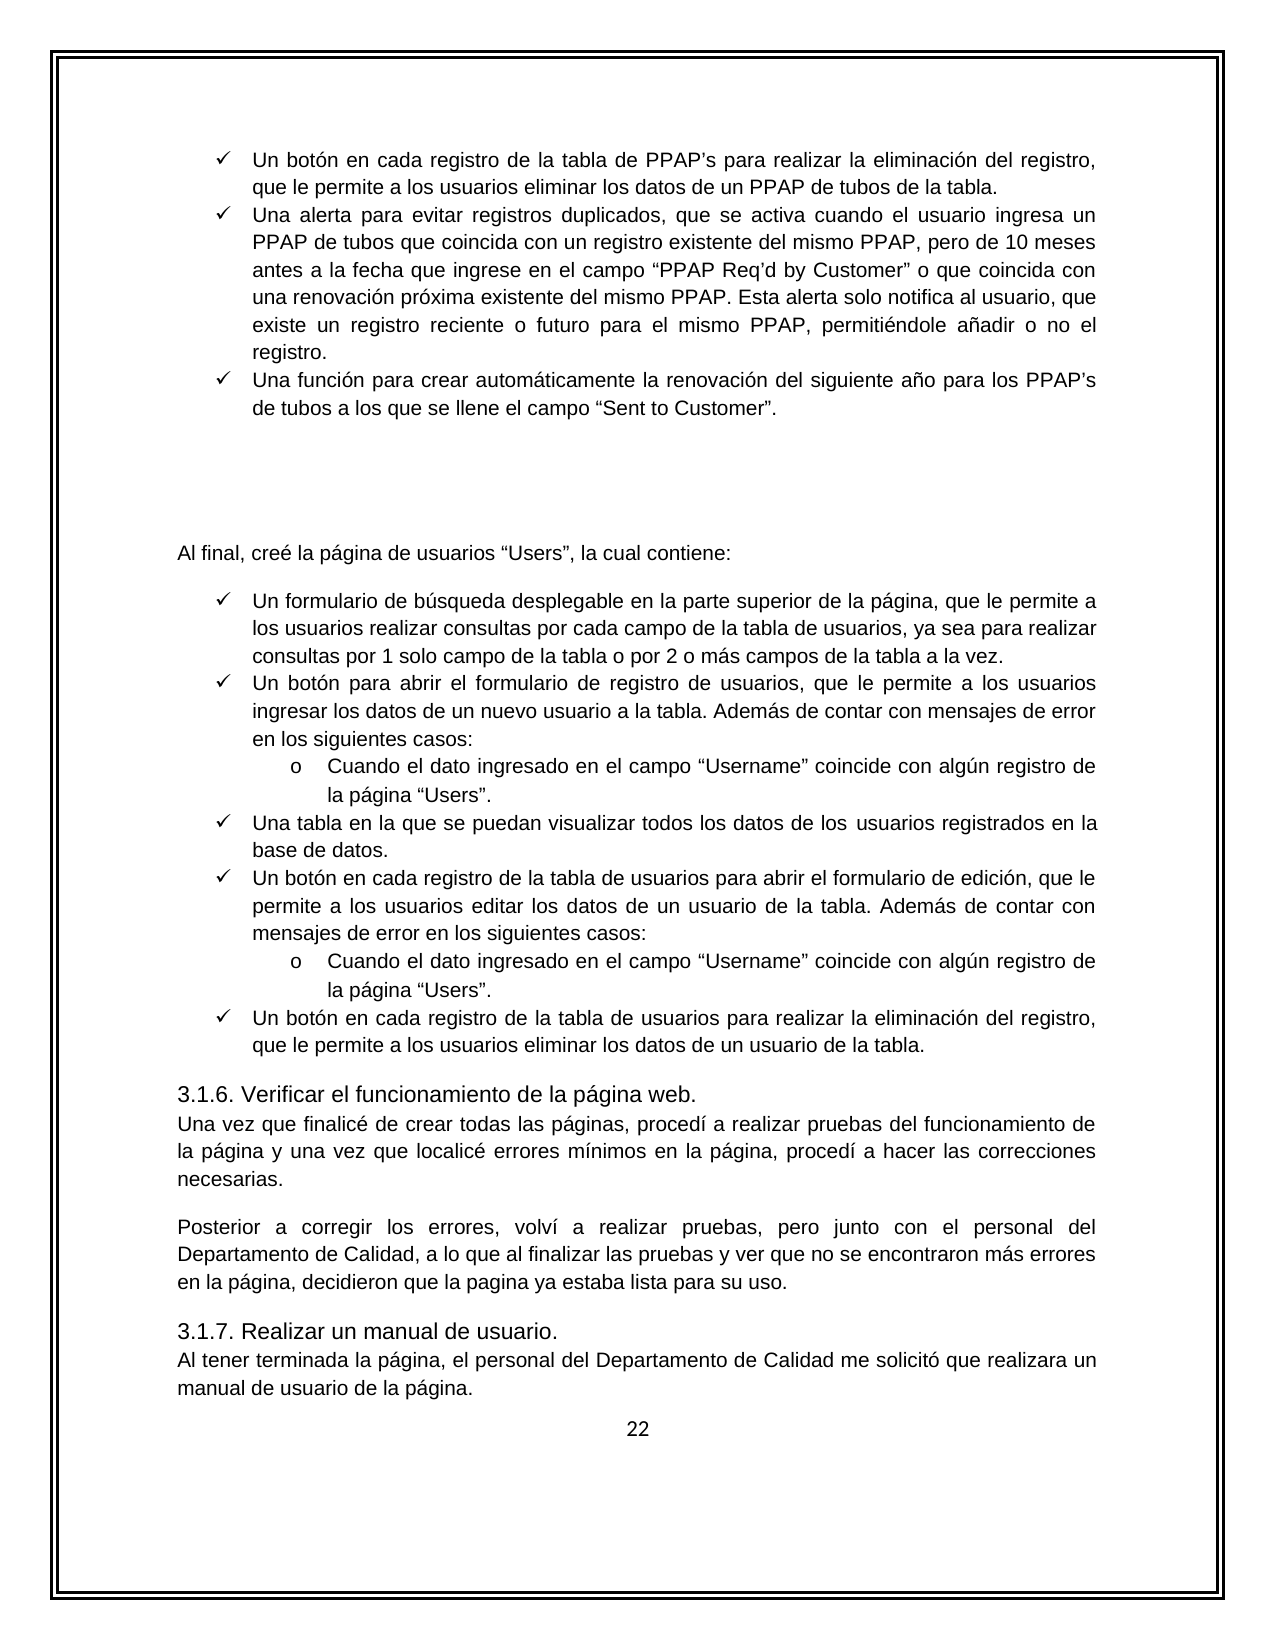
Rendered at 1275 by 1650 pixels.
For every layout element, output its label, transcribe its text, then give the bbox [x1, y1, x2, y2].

list Una tabla en la que se puedan visualizar todos los datos de los usuarios registrados en la base de datos. [214, 811, 1098, 862]
list Cuando el dato ingresado en el campo “Username” coincide con algún registro de la página “Users”. [289, 948, 1098, 1002]
list Un botón en cada registro de la tabla de PPAP’s para realizar la eliminación del registro, que le permite a los usuarios eliminar los datos de un PPAP de tubos de la tabla. [214, 147, 1098, 199]
list Un botón en cada registro de la tabla de usuarios para realizar la eliminación del registro, que le permite a los usuarios eliminar los datos de un usuario de la tabla. [214, 1005, 1098, 1057]
list Un botón para abrir el formulario de registro de usuarios, que le permite a los usuarios ingresar los datos de un nuevo usuario a la tabla. Además de contar con mensajes de error en los siguientes casos: [214, 671, 1098, 750]
text Al tener terminada la página, el personal del Departamento de Calidad me solicitó que realizara un manual de usuario de la página. [177, 1348, 1098, 1400]
text Al final, creé la página de usuarios “Users”, la cual contiene: [177, 540, 1098, 564]
list Cuando el dato ingresado en el campo “Username” coincide con algún registro de la página “Users”. [289, 754, 1098, 807]
text Posterior a corregir los errores, volví a realizar pruebas, pero junto con el personal del Departamento de Calidad, a lo que al finalizar las pruebas y ver que no se encontraron más errores en la página, decidieron que la pagina ya estaba lista para su uso. [177, 1215, 1098, 1294]
list Un formulario de búsqueda desplegable en la parte superior de la página, que le permite a los usuarios realizar consultas por cada campo de la tabla de usuarios, ya sea para realizar consultas por 1 solo campo de la tabla o por 2 o más campos de la tabla a la vez. [214, 589, 1098, 668]
subtitle 3.1.7. Realizar un manual de usuario. [177, 1318, 1098, 1344]
list Una alerta para evitar registros duplicados, que se activa cuando el usuario ingresa un PPAP de tubos que coincida con un registro existente del mismo PPAP, pero de 10 meses antes a la fecha que ingrese en el campo “PPAP Req’d by Customer” o que coincida con una renovación próxima existente del mismo PPAP. Esta alerta solo notifica al usuario, que existe un registro reciente o futuro para el mismo PPAP, permitiéndole añadir o no el registro. [214, 203, 1098, 364]
list Un botón en cada registro de la tabla de usuarios para abrir el formulario de edición, que le permite a los usuarios editar los datos de un usuario de la tabla. Además de contar con mensajes de error en los siguientes casos: [214, 866, 1098, 945]
subtitle 3.1.6. Verificar el funcionamiento de la página web. [177, 1081, 1098, 1108]
text Una vez que finalicé de crear todas las páginas, procedí a realizar pruebas del funcionamiento de la página y una vez que localicé errores mínimos en la página, procedí a hacer las correcciones necesarias. [177, 1111, 1098, 1190]
list Una función para crear automáticamente la renovación del siguiente año para los PPAP’s de tubos a los que se llene el campo “Sent to Customer”. [214, 368, 1098, 419]
